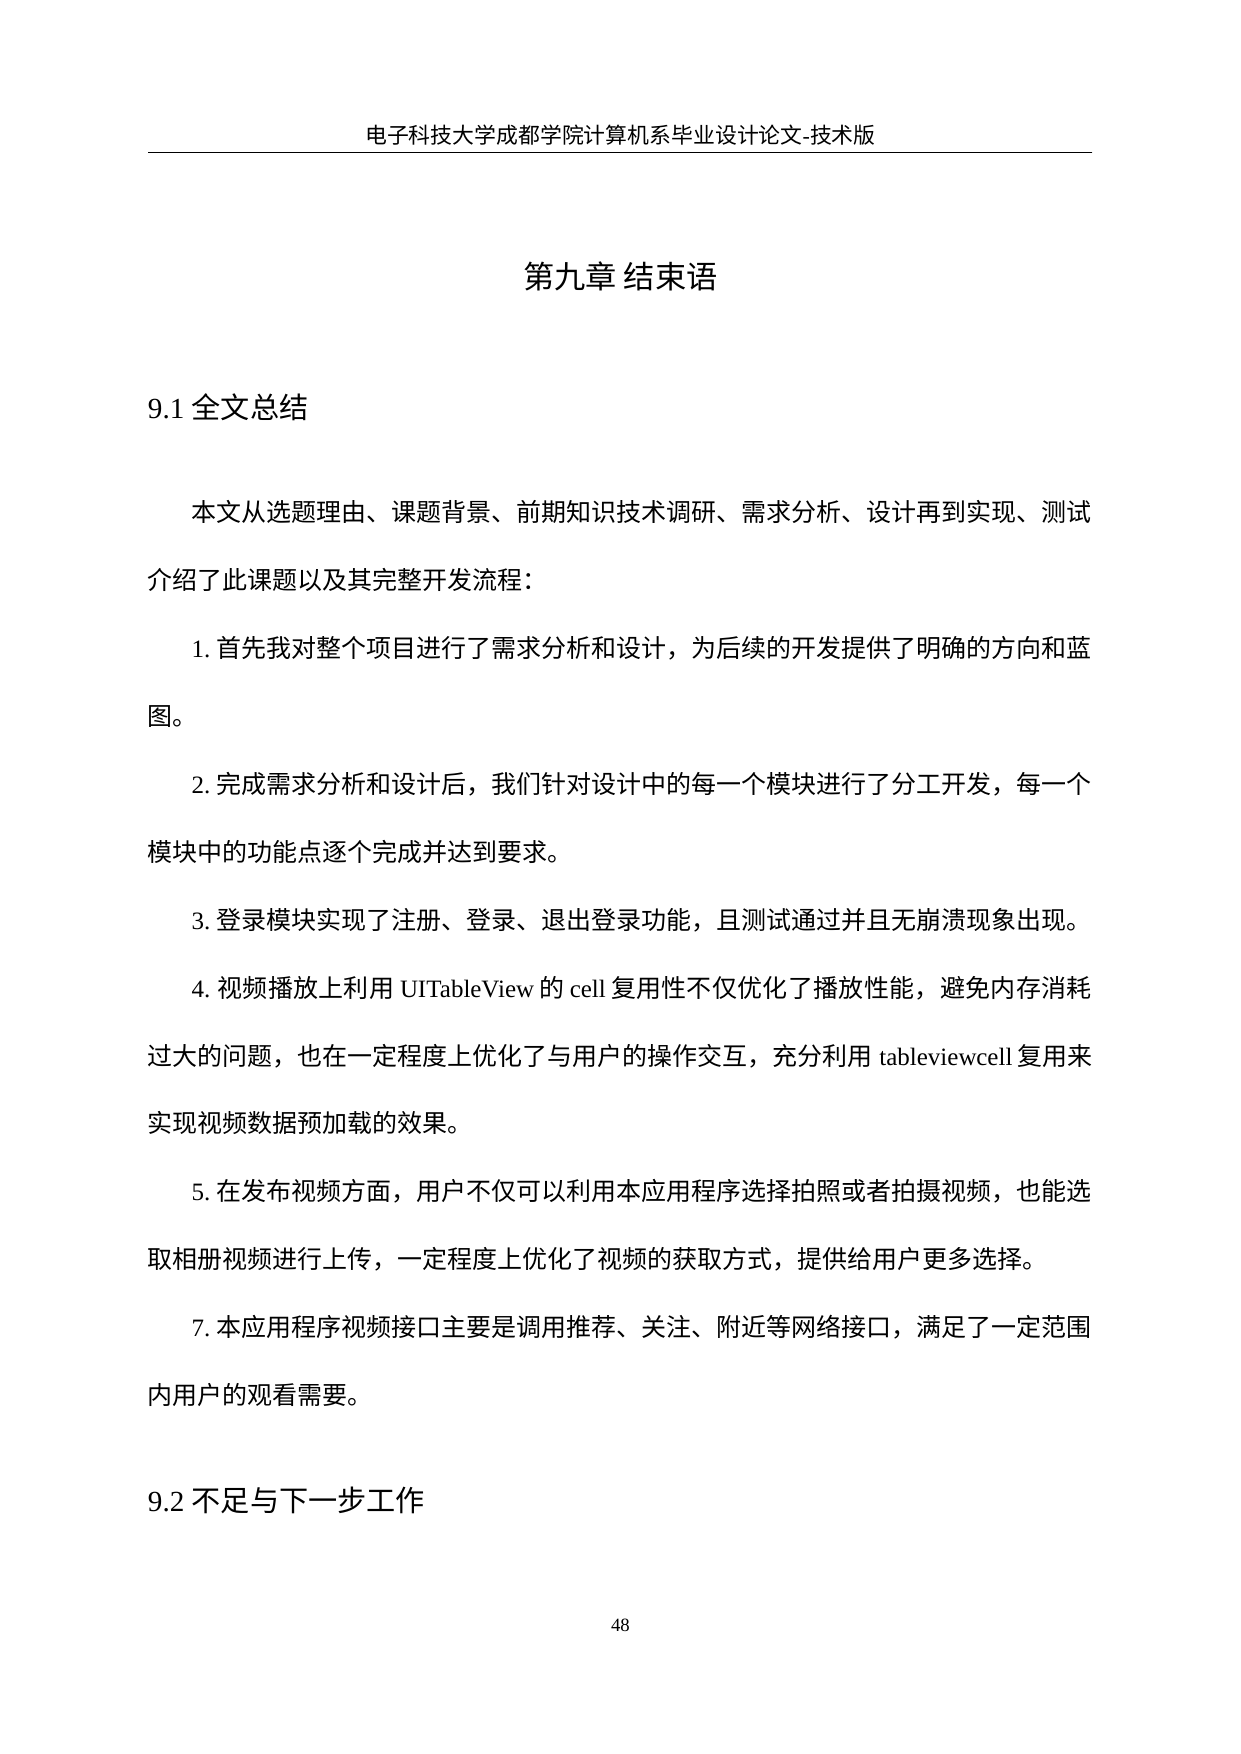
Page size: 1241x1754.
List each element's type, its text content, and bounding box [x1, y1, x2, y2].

text 本文从选题理由、课题背景、前期知识技术调研、需求分析、设计再到实现、测试介绍了此课题以及其完整开发流程： [148, 477, 1092, 613]
text 3. 登录模块实现了注册、登录、退出登录功能，且测试通过并且无崩溃现象出现。 [148, 884, 1092, 952]
text 4. 视频播放上利用UITableView的cell复用性不仅优化了播放性能，避免内存消耗过大的问题，也在一定程度上优化了与用户的操作交互，充分利用tableviewcell复用来实现视频数据预加载的效果。 [148, 952, 1092, 1156]
subtitle 9.1 全文总结 [148, 371, 1092, 439]
subtitle 9.2 不足与下一步工作 [148, 1465, 1092, 1533]
text 5. 在发布视频方面，用户不仅可以利用本应用程序选择拍照或者拍摄视频，也能选取相册视频进行上传，一定程度上优化了视频的获取方式，提供给用户更多选择。 [148, 1156, 1092, 1292]
text 7. 本应用程序视频接口主要是调用推荐、关注、附近等网络接口，满足了一定范围内用户的观看需要。 [148, 1292, 1092, 1428]
text 1. 首先我对整个项目进行了需求分析和设计，为后续的开发提供了明确的方向和蓝图。 [148, 613, 1092, 748]
subtitle 第九章 结束语 [148, 241, 1092, 309]
text 2. 完成需求分析和设计后，我们针对设计中的每一个模块进行了分工开发，每一个模块中的功能点逐个完成并达到要求。 [148, 748, 1092, 884]
